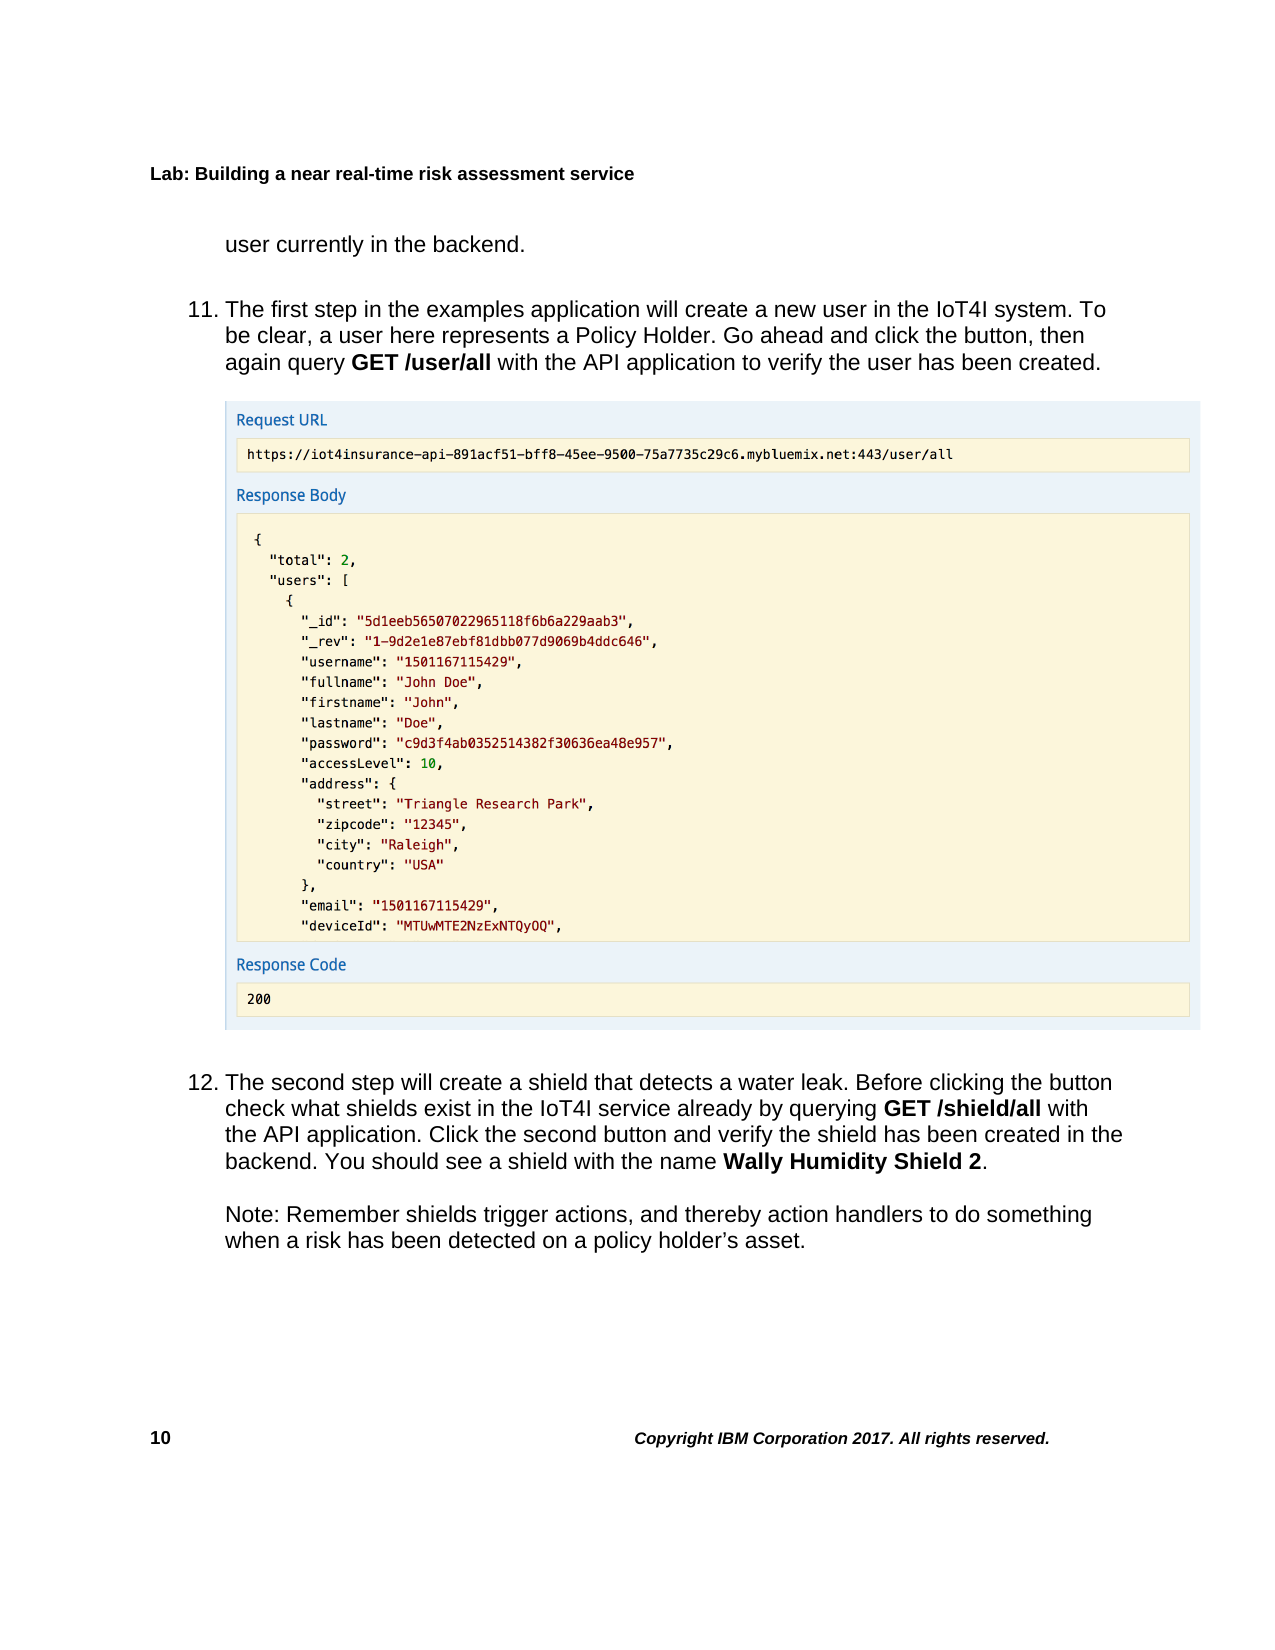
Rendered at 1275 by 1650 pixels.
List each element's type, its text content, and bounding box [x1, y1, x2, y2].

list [187, 1069, 1125, 1253]
picture [225, 401, 1200, 1030]
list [187, 231, 1125, 283]
